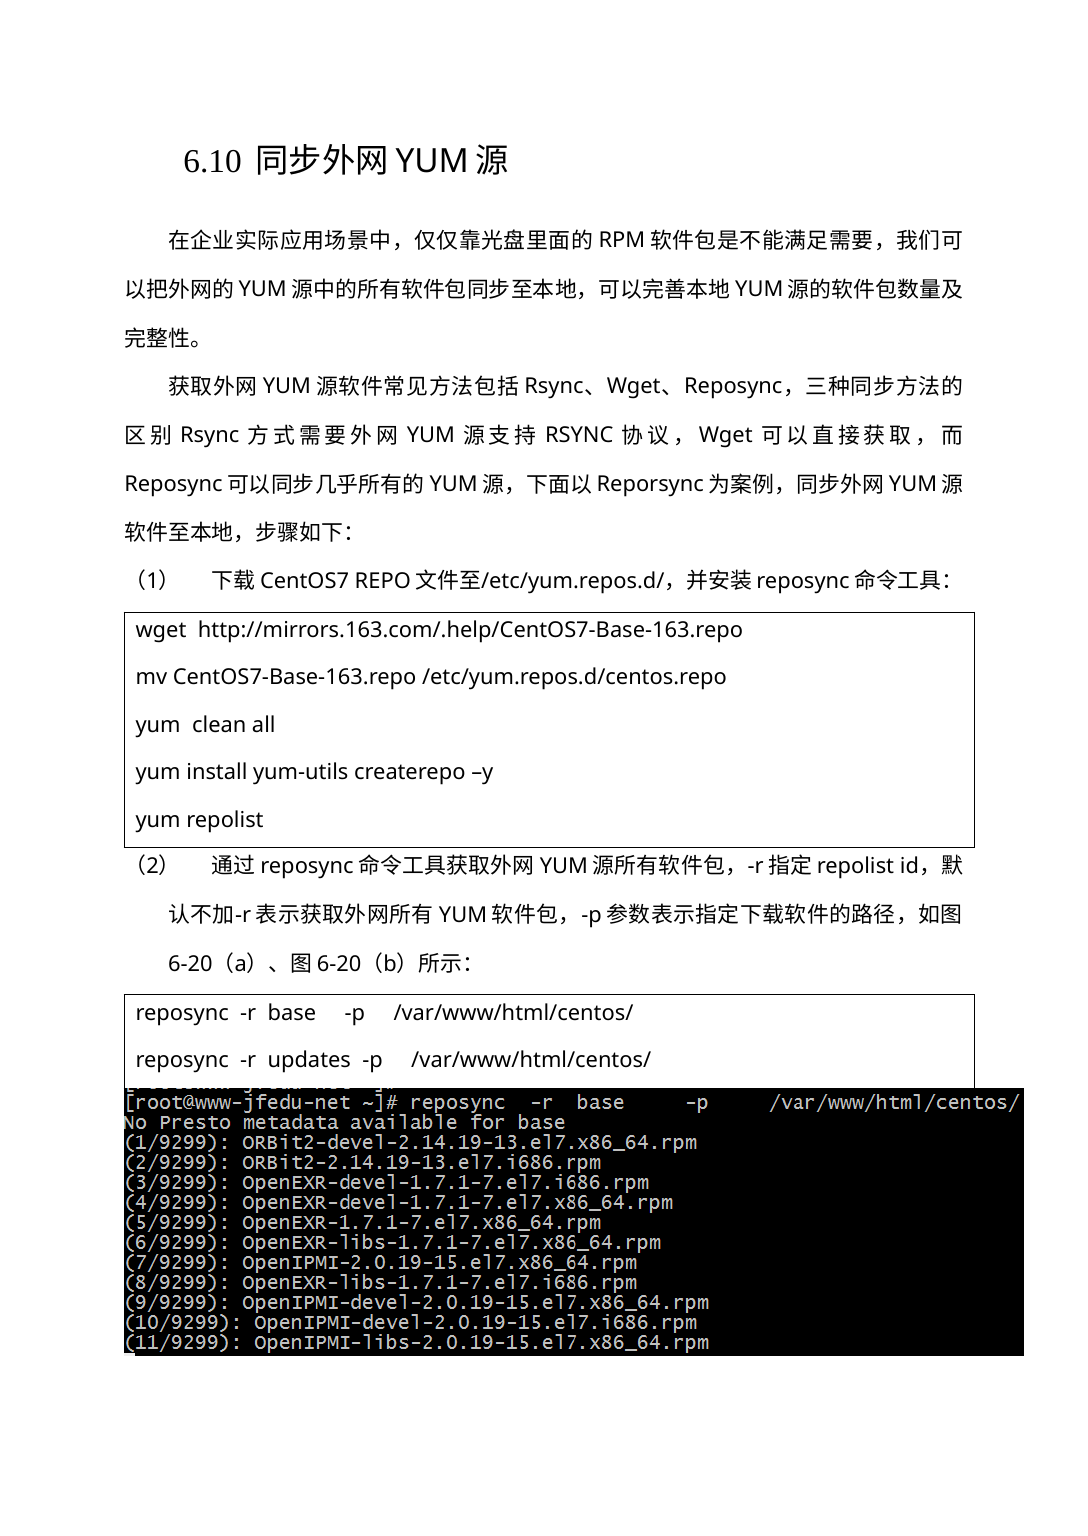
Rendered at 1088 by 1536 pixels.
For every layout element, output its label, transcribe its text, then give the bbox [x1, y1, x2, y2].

subtitle 同步外网YUM源 [183, 134, 963, 182]
text 获取外网YUM源软件常见方法包括Rsync、Wget、Reposync，三种同步方法的区别Rsync方式需要外网YUM源支持RSYNC协议，Wget可以直接获取，而Reposync可以同步几乎所有的YUM源，下面以Reporsync为案例，同步外网YUM源软件至本地，步骤如下： [124, 369, 963, 547]
picture [124, 1088, 1024, 1356]
list 通过reposync命令工具获取外网YUM源所有软件包，-r指定repolist id，默认不加-r表示获取外网所有YUM软件包，-p参数表示指定下载软件的路径，如图6-20（a）、图6-20（b）所示： [124, 848, 963, 978]
text 在企业实际应用场景中，仅仅靠光盘里面的RPM软件包是不能满足需要，我们可以把外网的YUM源中的所有软件包同步至本地，可以完善本地YUM源的软件包数量及完整性。 [124, 223, 963, 353]
list 下载CentOS7 REPO文件至/etc/yum.repos.d/，并安装reposync命令工具： [124, 563, 963, 596]
table_header wget http://mirrors.163.com/.help/CentOS7-Base-163.repo mv CentOS7-Base-163.repo /etc/yum.repos.d/centos.repo yum clean all yum install yum-utils createrepo –y yum repolist [125, 613, 974, 847]
table_header reposync -r base -p /var/www/html/centos/ reposync -r updates -p /var/www/html/centos/ [125, 995, 974, 1087]
